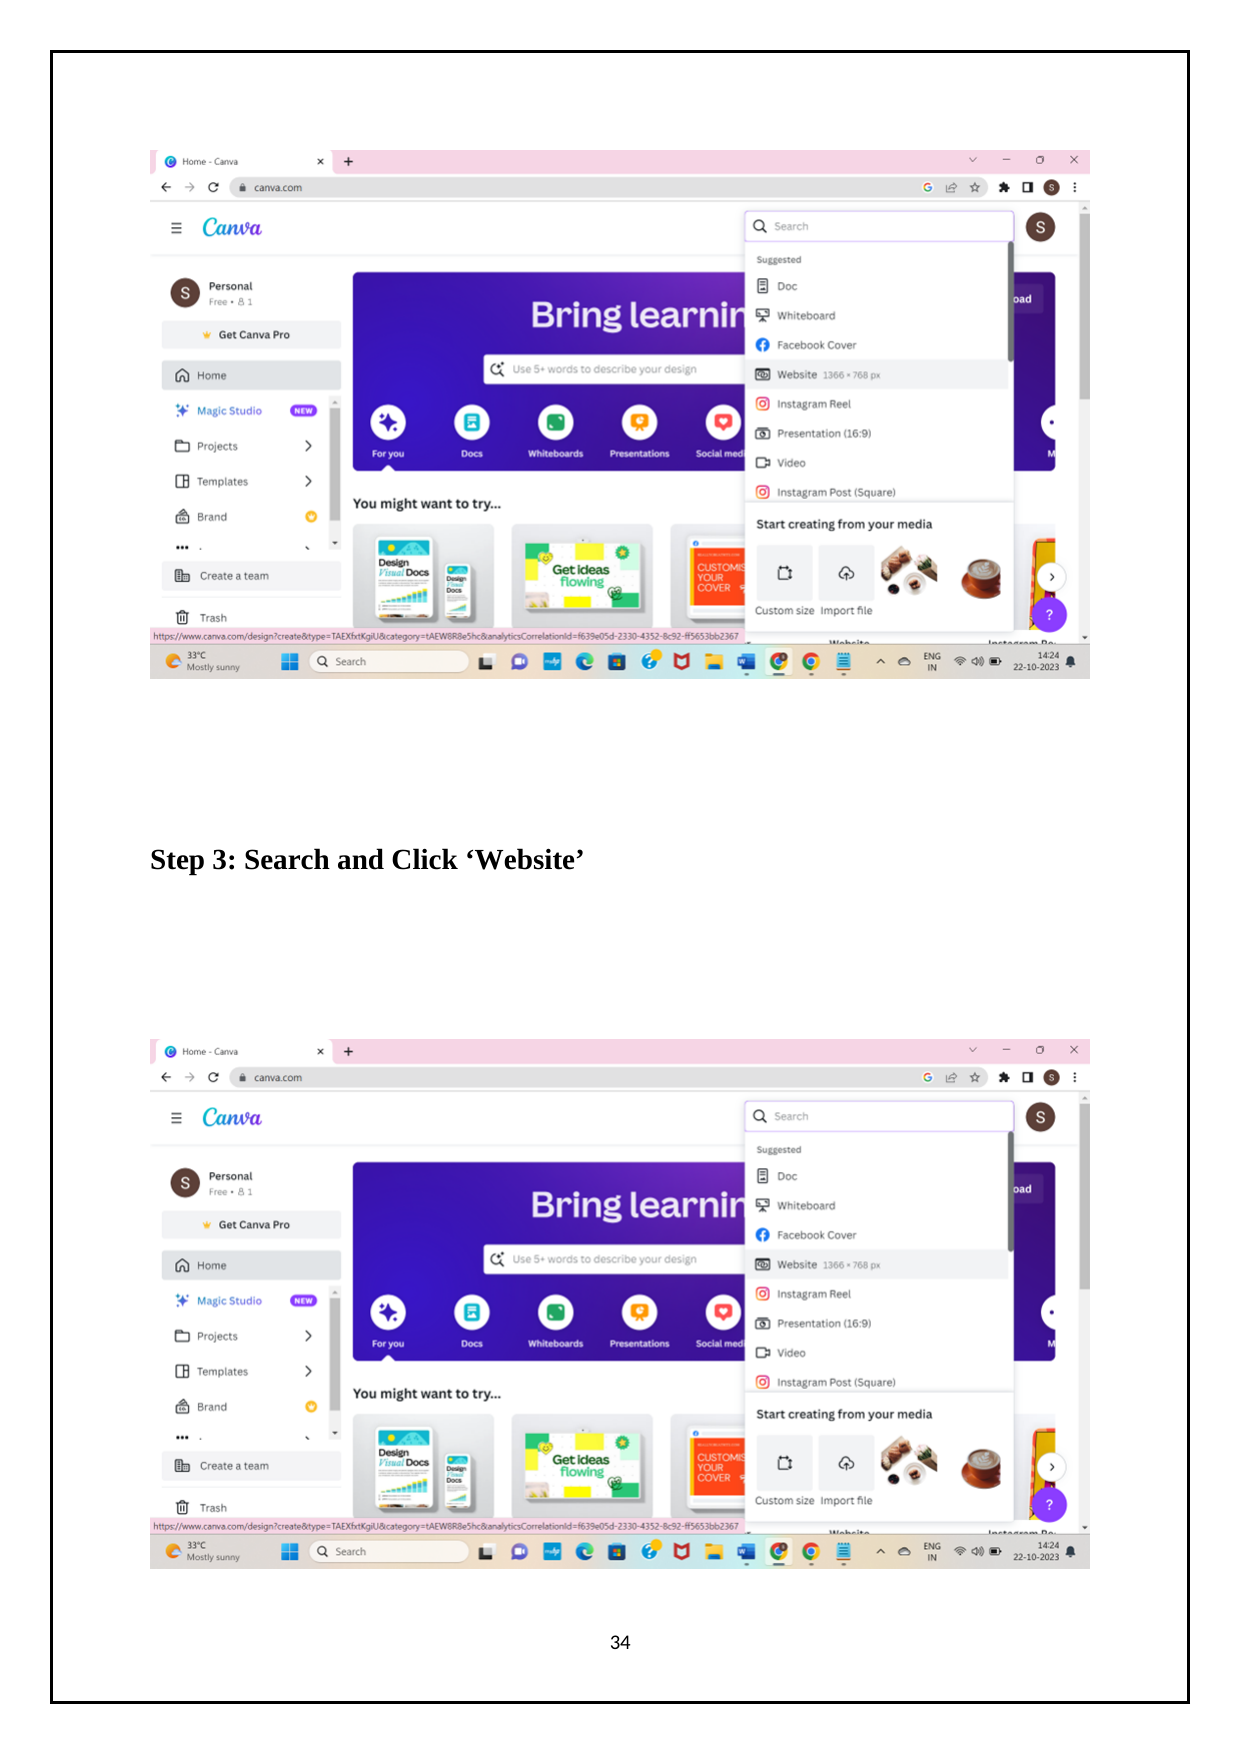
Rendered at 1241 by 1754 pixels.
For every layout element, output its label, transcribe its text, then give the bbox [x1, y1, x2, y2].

picture [150, 1039, 1090, 1569]
picture [150, 150, 1090, 679]
text Step 3: Search and Click ‘Website’ [150, 842, 1090, 876]
